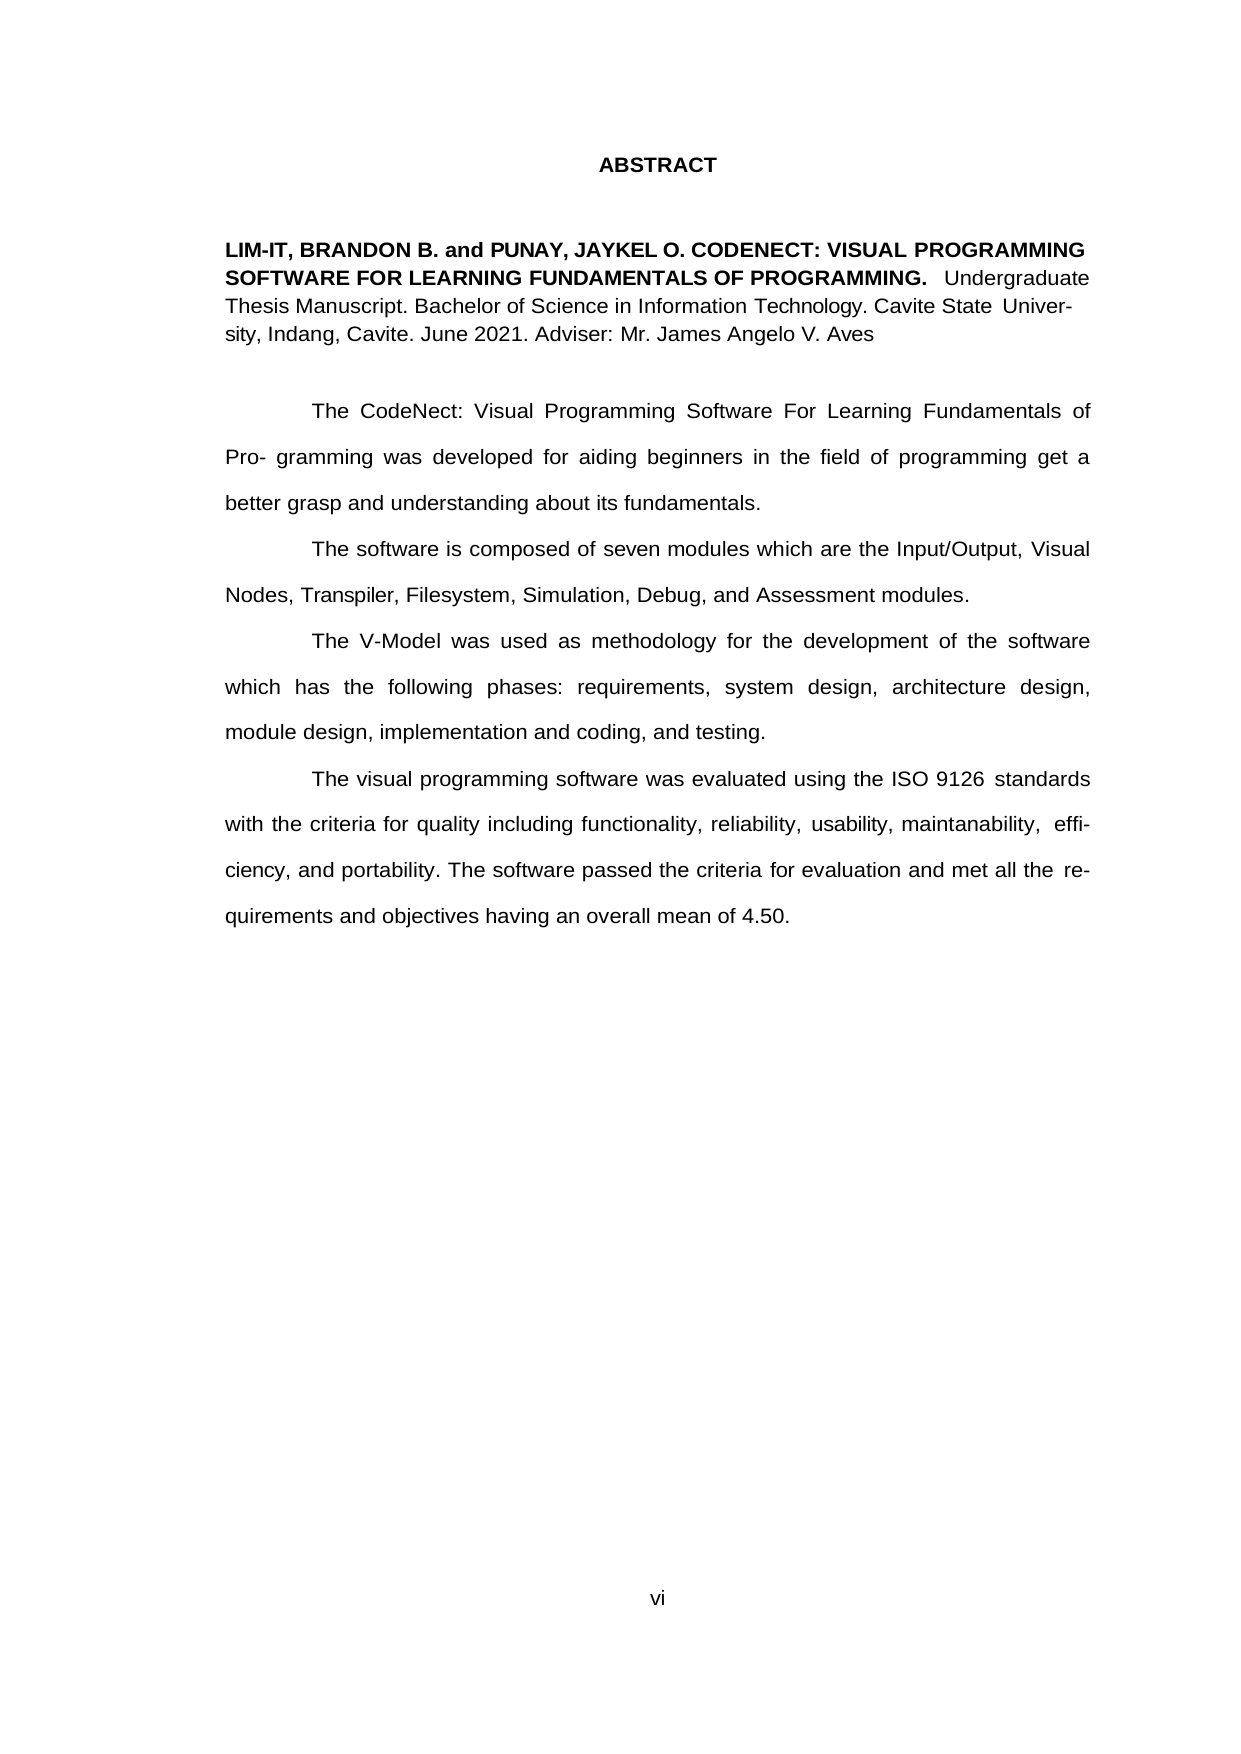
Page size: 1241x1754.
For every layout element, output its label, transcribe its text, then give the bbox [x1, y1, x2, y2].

text The CodeNect: Visual Programming Software For Learning Fundamentals of Pro- gramming was developed for aiding beginners in the field of programming get a better grasp and understanding about its fundamentals. [225, 399, 1091, 514]
text LIM-IT, BRANDON B. and PUNAY, JAYKEL O. CODENECT: VISUAL PROGRAMMING SOFTWARE FOR LEARNING FUNDAMENTALS OF PROGRAMMING. Undergraduate [225, 238, 1103, 289]
text vi [337, 1586, 978, 1609]
text The software is composed of seven modules which are the Input/Output, Visual Nodes, Transpiler, Filesystem, Simulation, Debug, and Assessment modules. [225, 537, 1090, 606]
text The visual programming software was evaluated using the ISO 9126 standards with the criteria for quality including functionality, reliability, usability, maintanability, effi- ciency, and portability. The software passed the criteria for evaluation and met all the re- quirements and objectives having an overall mean of 4.50. [225, 766, 1090, 928]
text Thesis Manuscript. Bachelor of Science in Information Technology. Cavite State Univer- sity, Indang, Cavite. June 2021. Adviser: Mr. James Angelo V. Aves [225, 294, 1090, 346]
text The V-Model was used as methodology for the development of the software which has the following phases: requirements, system design, architecture design, module design, implementation and coding, and testing. [225, 629, 1090, 744]
